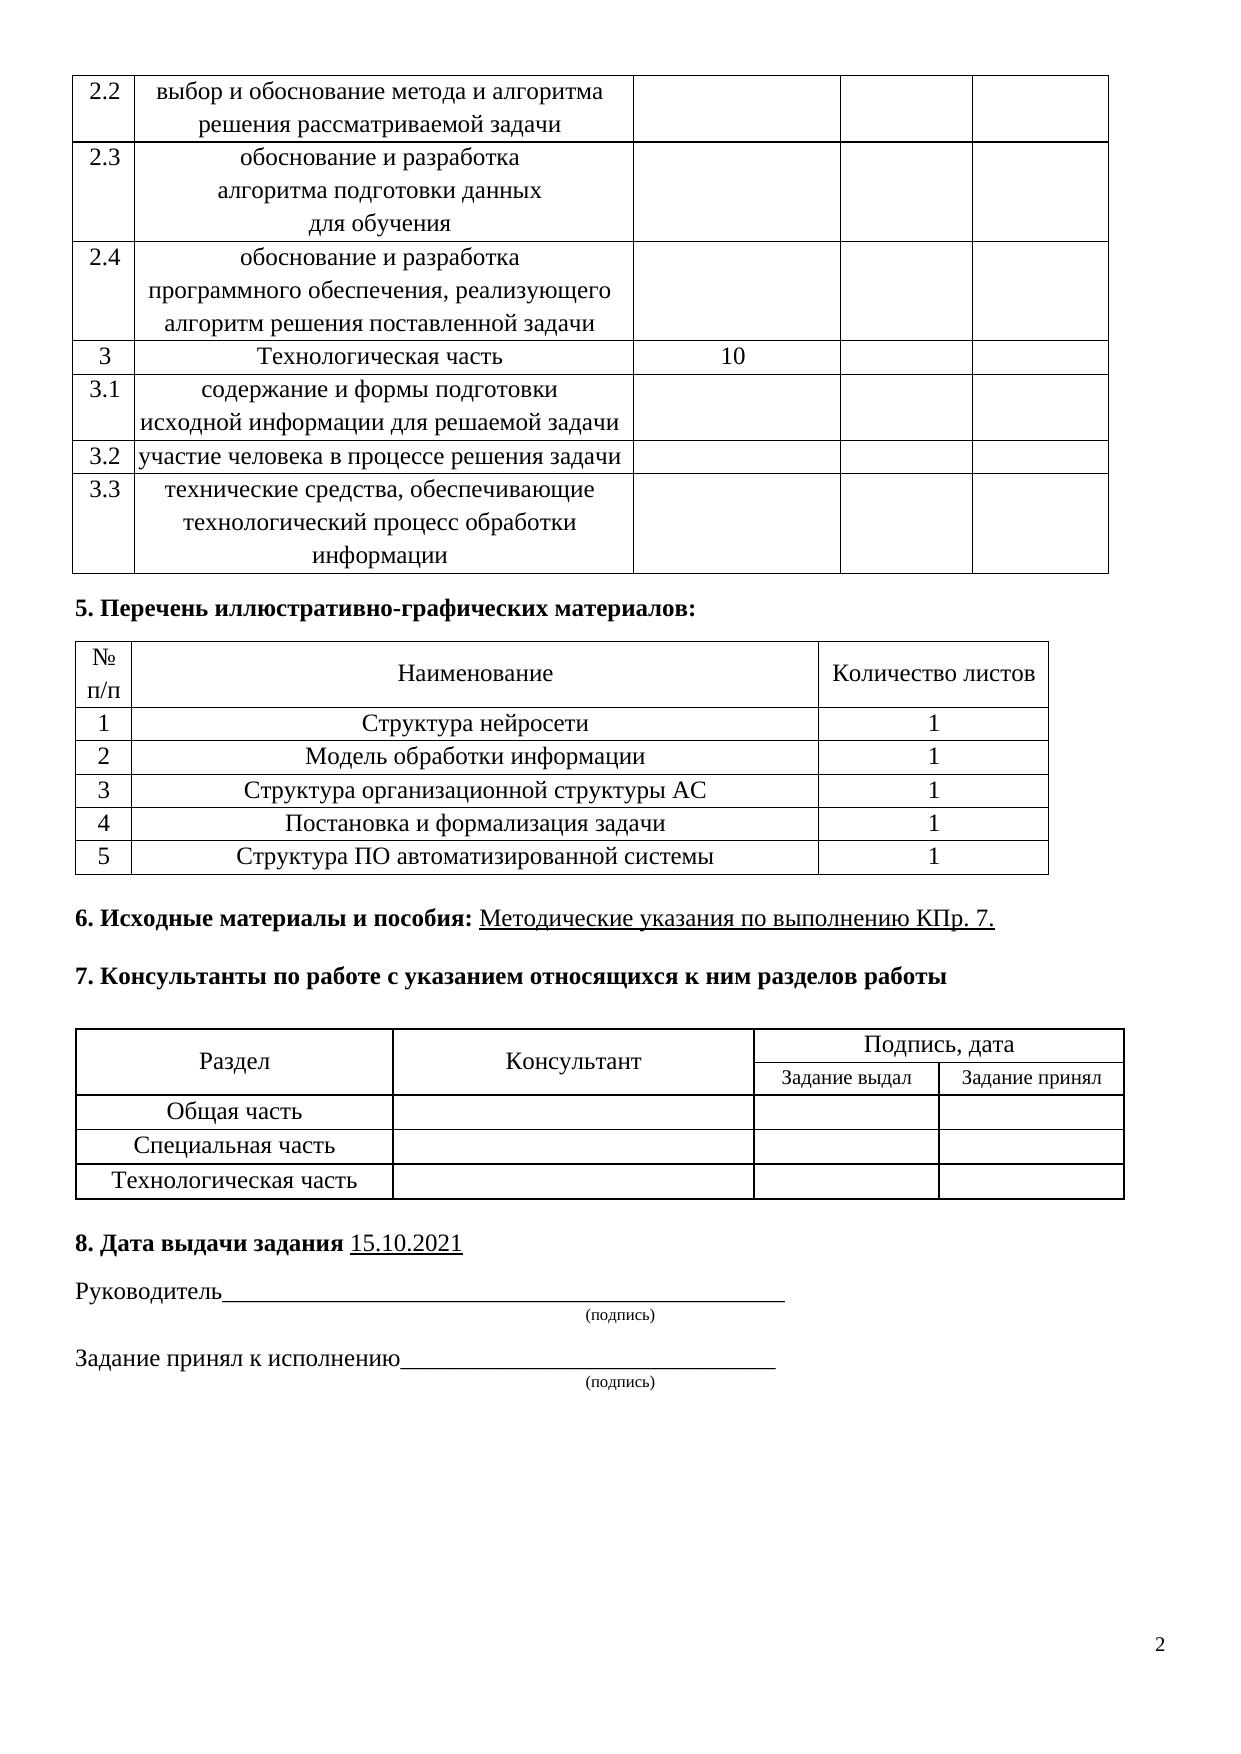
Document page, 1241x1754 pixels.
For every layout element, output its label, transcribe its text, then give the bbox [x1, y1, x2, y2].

table_cell [634, 76, 840, 141]
text 6. Исходные материалы и пособия: Методические указания по выполнению КПр. 7. [75, 903, 1165, 932]
table_header № п/п [76, 642, 131, 707]
text (подпись) [75, 1372, 1165, 1391]
table_cell [841, 474, 972, 572]
table_cell [634, 474, 840, 572]
table_cell [841, 143, 972, 241]
table_cell обоснование и разработка алгоритма подготовки данных для обучения [135, 143, 633, 241]
table_cell [394, 1165, 753, 1198]
table_cell [394, 1130, 753, 1163]
table_cell 1 [76, 708, 131, 740]
table_cell участие человека в процессе решения задачи [135, 441, 633, 473]
table_header Наименование [132, 642, 818, 707]
table_cell [973, 341, 1108, 373]
table_header Количество листов [819, 642, 1048, 707]
table_cell [973, 76, 1108, 141]
text 5. Перечень иллюстративно-графических материалов: [75, 593, 1165, 621]
table_cell [973, 242, 1108, 340]
table_cell [634, 143, 840, 241]
table_cell [940, 1096, 1123, 1129]
table_cell 5 [76, 841, 131, 874]
table_cell [755, 1096, 938, 1129]
table_cell [841, 242, 972, 340]
table_cell 1 [819, 708, 1048, 740]
table_cell 1 [819, 775, 1048, 807]
table_cell 3.1 [73, 375, 134, 440]
table_header Консультант [394, 1030, 753, 1094]
table_cell содержание и формы подготовки исходной информации для решаемой задачи [135, 375, 633, 440]
table_cell Структура ПО автоматизированной системы [132, 841, 818, 874]
table_cell Задание выдал [755, 1063, 938, 1094]
table_cell [973, 143, 1108, 241]
table_cell [755, 1130, 938, 1163]
table_cell 4 [76, 808, 131, 840]
table_cell 3 [73, 341, 134, 373]
table_cell 1 [819, 808, 1048, 840]
table_cell [634, 242, 840, 340]
text Руководитель_____________________________________________ [75, 1276, 1165, 1305]
table_cell [841, 76, 972, 141]
table_cell [634, 441, 840, 473]
table_cell 1 [819, 741, 1048, 774]
table_cell [841, 341, 972, 373]
table_cell Модель обработки информации [132, 741, 818, 774]
text 8. Дата выдачи задания 15.10.2021 [75, 1228, 1165, 1257]
table_cell Постановка и формализация задачи [132, 808, 818, 840]
table_cell обоснование и разработка программного обеспечения, реализующего алгоритм решения поставленной задачи [135, 242, 633, 340]
table_header Раздел [77, 1030, 392, 1094]
table_cell 3.3 [73, 474, 134, 572]
table_cell Специальная часть [77, 1130, 392, 1163]
table_cell 2 [76, 741, 131, 774]
table_cell 2.3 [73, 143, 134, 241]
table_cell технические средства, обеспечивающие технологический процесс обработки информации [135, 474, 633, 572]
table_cell 2.2 [73, 76, 134, 141]
table_cell [841, 375, 972, 440]
table_cell [755, 1165, 938, 1198]
table_cell 10 [634, 341, 840, 373]
table_cell [394, 1096, 753, 1129]
table_cell выбор и обоснование метода и алгоритма решения рассматриваемой задачи [135, 76, 633, 141]
table_cell [973, 375, 1108, 440]
text (подпись) [75, 1305, 1165, 1324]
table_cell [940, 1165, 1123, 1198]
table_cell Задание принял [940, 1063, 1123, 1094]
table_cell 3.2 [73, 441, 134, 473]
table_cell 3 [76, 775, 131, 807]
table_cell [973, 441, 1108, 473]
table_cell [973, 474, 1108, 572]
table_cell Технологическая часть [135, 341, 633, 373]
table_cell [634, 375, 840, 440]
table_cell Общая часть [77, 1096, 392, 1129]
table_cell Структура организационной структуры АС [132, 775, 818, 807]
text Задание принял к исполнению______________________________ [75, 1343, 1165, 1372]
table_header Подпись, дата [755, 1030, 1123, 1062]
table_cell 1 [819, 841, 1048, 874]
table_cell Структура нейросети [132, 708, 818, 740]
table_cell 2.4 [73, 242, 134, 340]
table_cell Технологическая часть [77, 1165, 392, 1198]
table_cell [940, 1130, 1123, 1163]
text 7. Консультанты по работе с указанием относящихся к ним разделов работы [75, 961, 1165, 990]
table_cell [841, 441, 972, 473]
